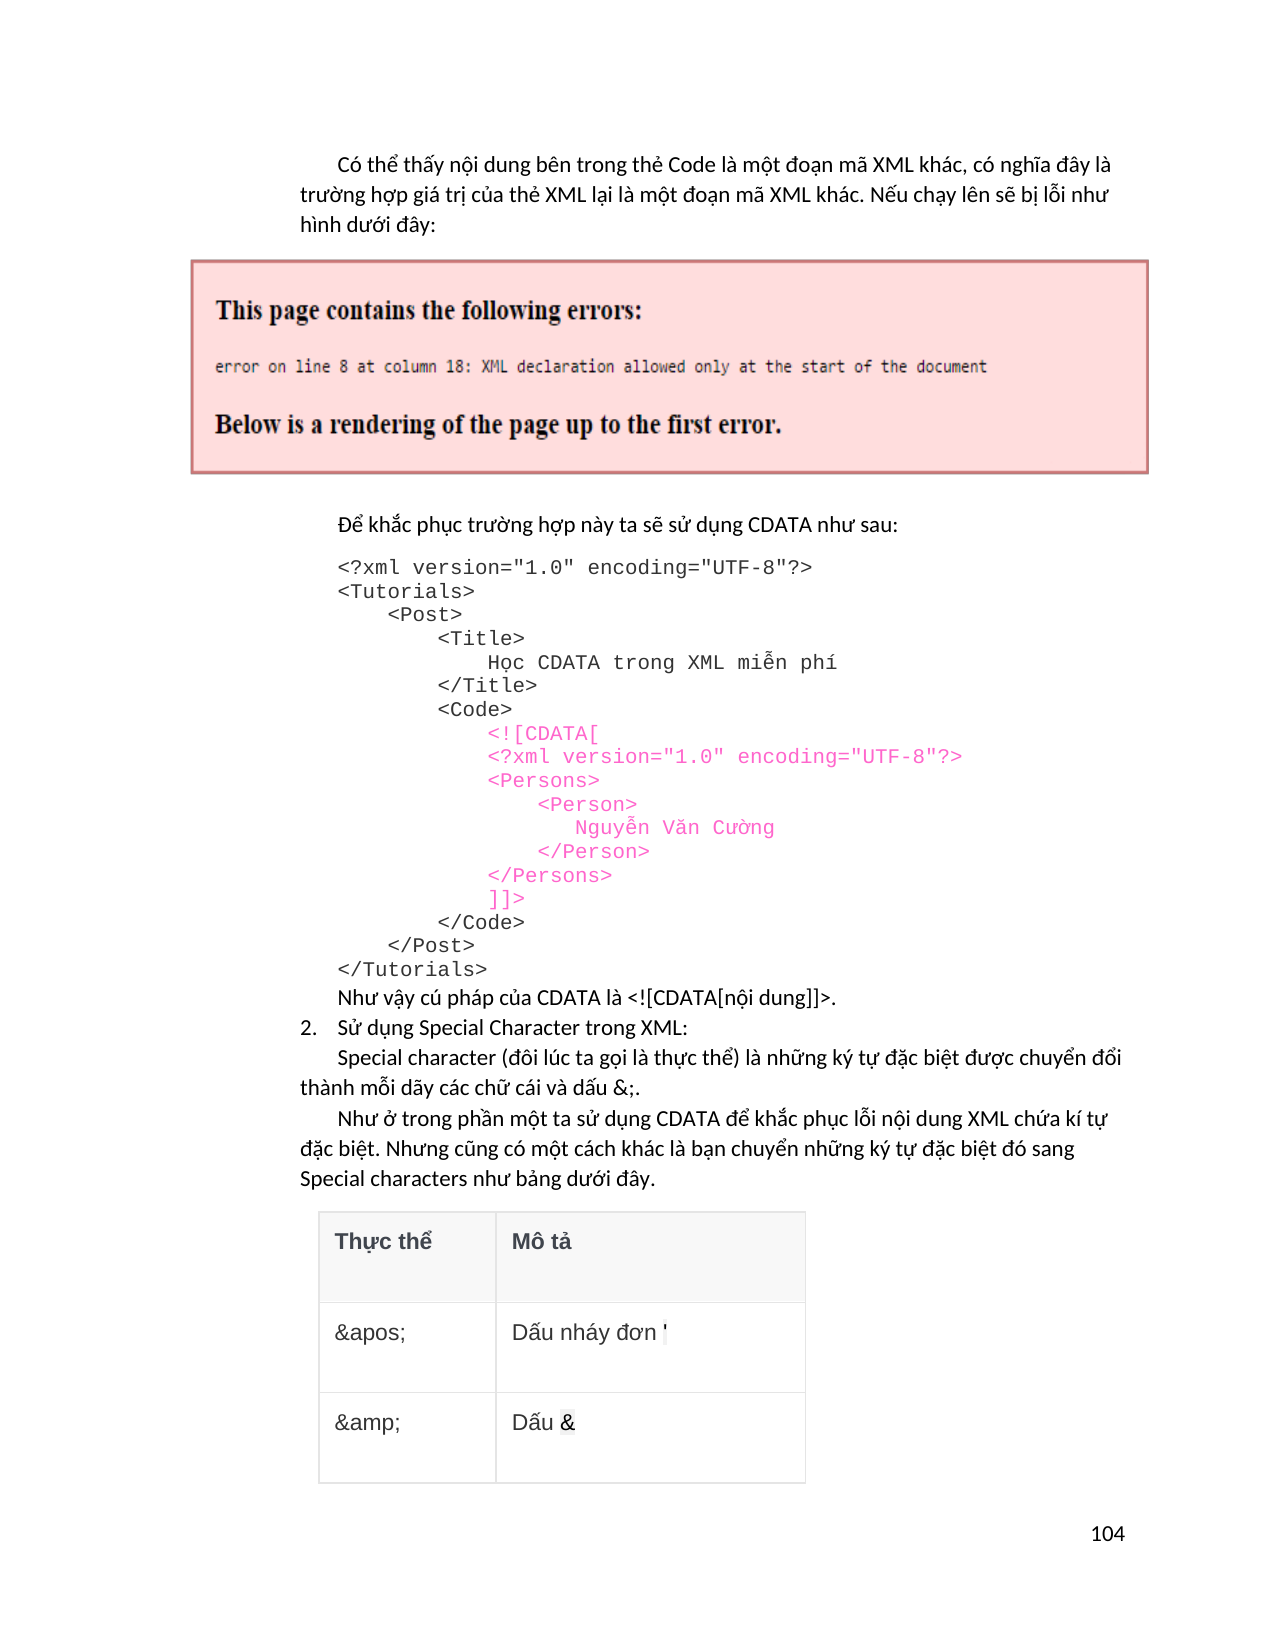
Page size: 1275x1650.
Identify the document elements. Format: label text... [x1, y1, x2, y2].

picture [187, 257, 1153, 479]
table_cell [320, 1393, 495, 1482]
text </Tutorials> [337, 959, 1125, 983]
text </Post> [337, 936, 1125, 959]
text <Tutorials> [337, 581, 1125, 604]
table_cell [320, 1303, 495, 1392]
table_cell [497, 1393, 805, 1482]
text </Person> [337, 841, 1125, 864]
text <Persons> [337, 770, 1125, 794]
list Special character (đôi lúc ta gọi là thực thể) là những ký tự đặc biệt được chuyển đổi thành mỗi dãy các chữ cái và dấu &;. [300, 1043, 1125, 1101]
text <Post> [337, 604, 1125, 628]
text <?xml version="1.0" encoding="UTF-8"?> [337, 746, 1125, 770]
text <![CDATA[ [337, 723, 1125, 746]
list Có thể thấy nội dung bên trong thẻ Code là một đoạn mã XML khác, có nghĩa đây là trường hợp giá trị của thẻ XML lại là một đoạn mã XML khác. Nếu chạy lên sẽ bị lỗi như hình dưới đây: [300, 150, 1125, 238]
text Nguyễn Văn Cường [337, 817, 1125, 841]
text </Persons> [337, 864, 1125, 888]
text </Title> [337, 675, 1125, 699]
text <Title> [337, 628, 1125, 652]
text <Person> [337, 794, 1125, 817]
text <?xml version="1.0" encoding="UTF-8"?> [337, 557, 1125, 581]
text <Code> [337, 699, 1125, 723]
text ]]> [337, 888, 1125, 912]
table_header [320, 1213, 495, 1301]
list Để khắc phục trường hợp này ta sẽ sử dụng CDATA như sau: [300, 510, 1125, 538]
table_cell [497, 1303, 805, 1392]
list Như vậy cú pháp của CDATA là <![CDATA[nội dung]]>. [300, 983, 1125, 1011]
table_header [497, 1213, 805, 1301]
list Như ở trong phần một ta sử dụng CDATA để khắc phục lỗi nội dung XML chứa kí tự đặc biệt. Nhưng cũng có một cách khác là bạn chuyển những ký tự đặc biệt đó sang Special characters như bảng dưới đây. [300, 1104, 1125, 1192]
text </Code> [337, 912, 1125, 936]
list Sử dụng Special Character trong XML: [300, 1013, 1125, 1041]
text Học CDATA trong XML miễn phí [337, 652, 1125, 675]
